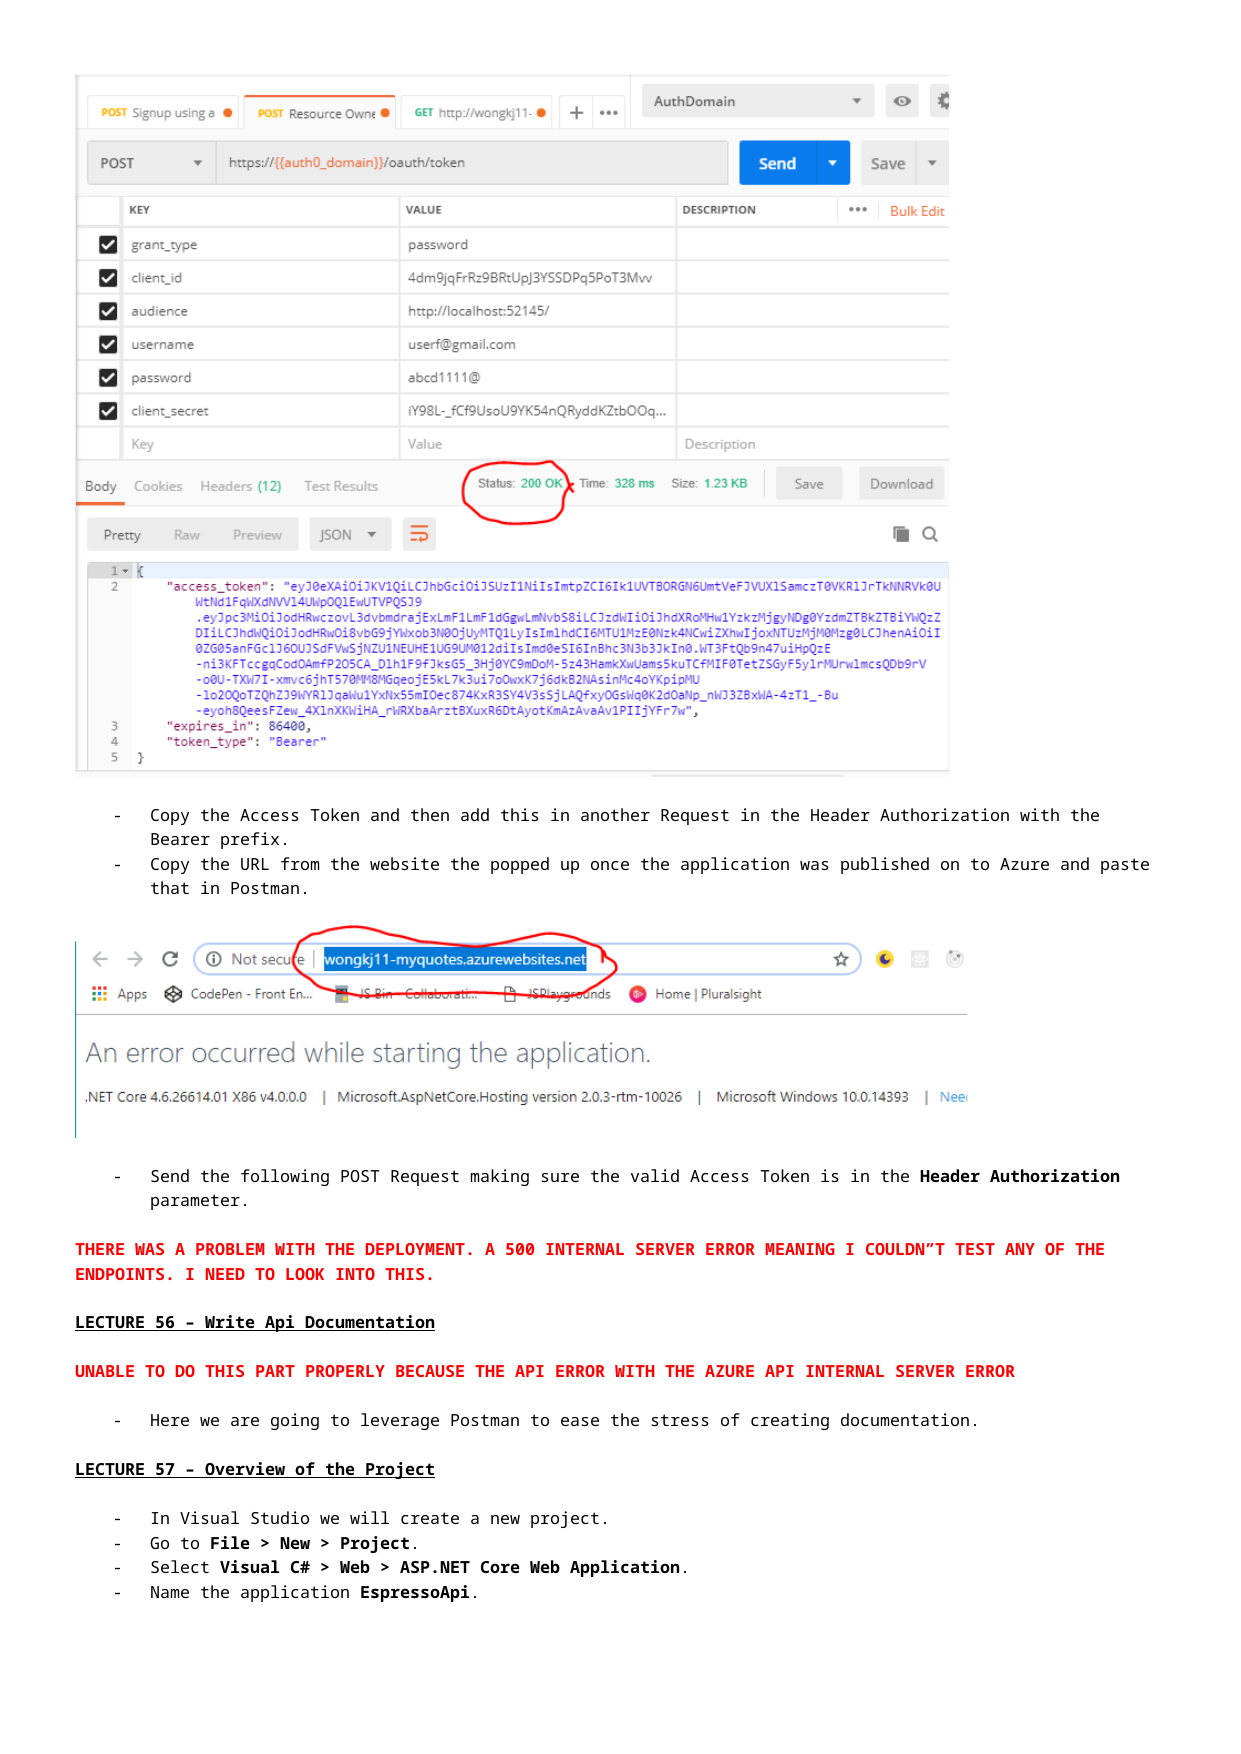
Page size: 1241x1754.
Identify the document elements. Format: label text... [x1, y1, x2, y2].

text UNABLE TO DO THIS PART PROPERLY BECAUSE THE API ERROR WITH THE AZURE API INTERNAL SERVER ERROR [75, 1360, 1165, 1383]
list Name the application EspressoApi. [112, 1580, 1165, 1603]
list Send the following POST Request making sure the valid Access Token is in the Header Authorization parameter. [112, 1164, 1165, 1211]
list Copy the Access Token and then add this in another Request in the Header Authorization with the Bearer prefix. [112, 803, 1165, 850]
text LECTURE 57 – Overview of the Project [75, 1458, 1165, 1481]
list Copy the URL from the website the popped up once the application was published on to Azure and paste that in Postman. [112, 852, 1165, 899]
list In Visual Studio we will create a new project. [112, 1507, 1165, 1529]
text LECTURE 56 – Write Api Documentation [75, 1311, 1165, 1334]
picture [75, 925, 968, 1138]
list Select Visual C# > Web > ASP.NET Core Web Application. [112, 1556, 1165, 1578]
list Go to File > New > Project. [112, 1531, 1165, 1554]
list Here we are going to leverage Postman to ease the stress of creating documentation. [112, 1409, 1165, 1432]
picture [75, 75, 950, 777]
text THERE WAS A PROBLEM WITH THE DEPLOYMENT. A 500 INTERNAL SERVER ERROR MEANING I COULDN”T TEST ANY OF THE ENDPOINTS. I NEED TO LOOK INTO THIS. [75, 1238, 1165, 1285]
